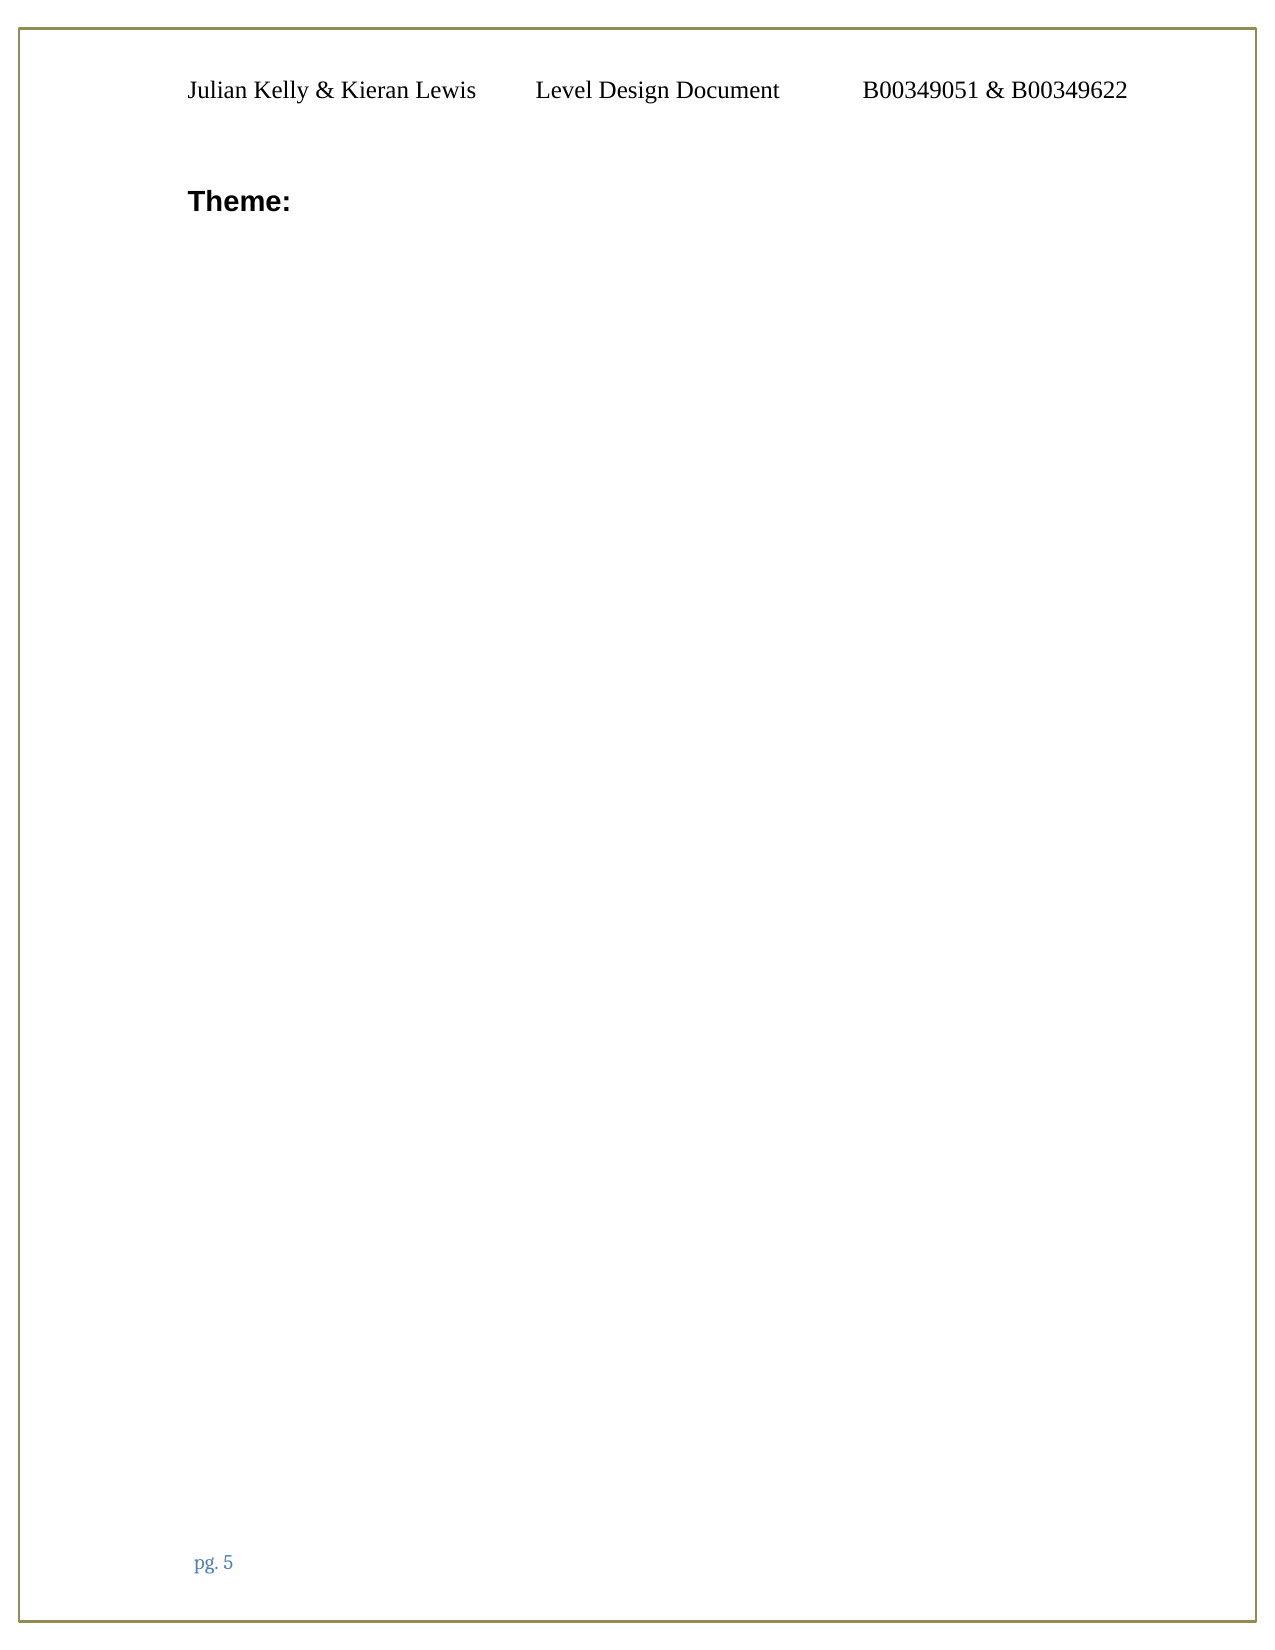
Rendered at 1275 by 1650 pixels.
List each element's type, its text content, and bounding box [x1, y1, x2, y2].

text Theme: [187, 183, 1087, 217]
